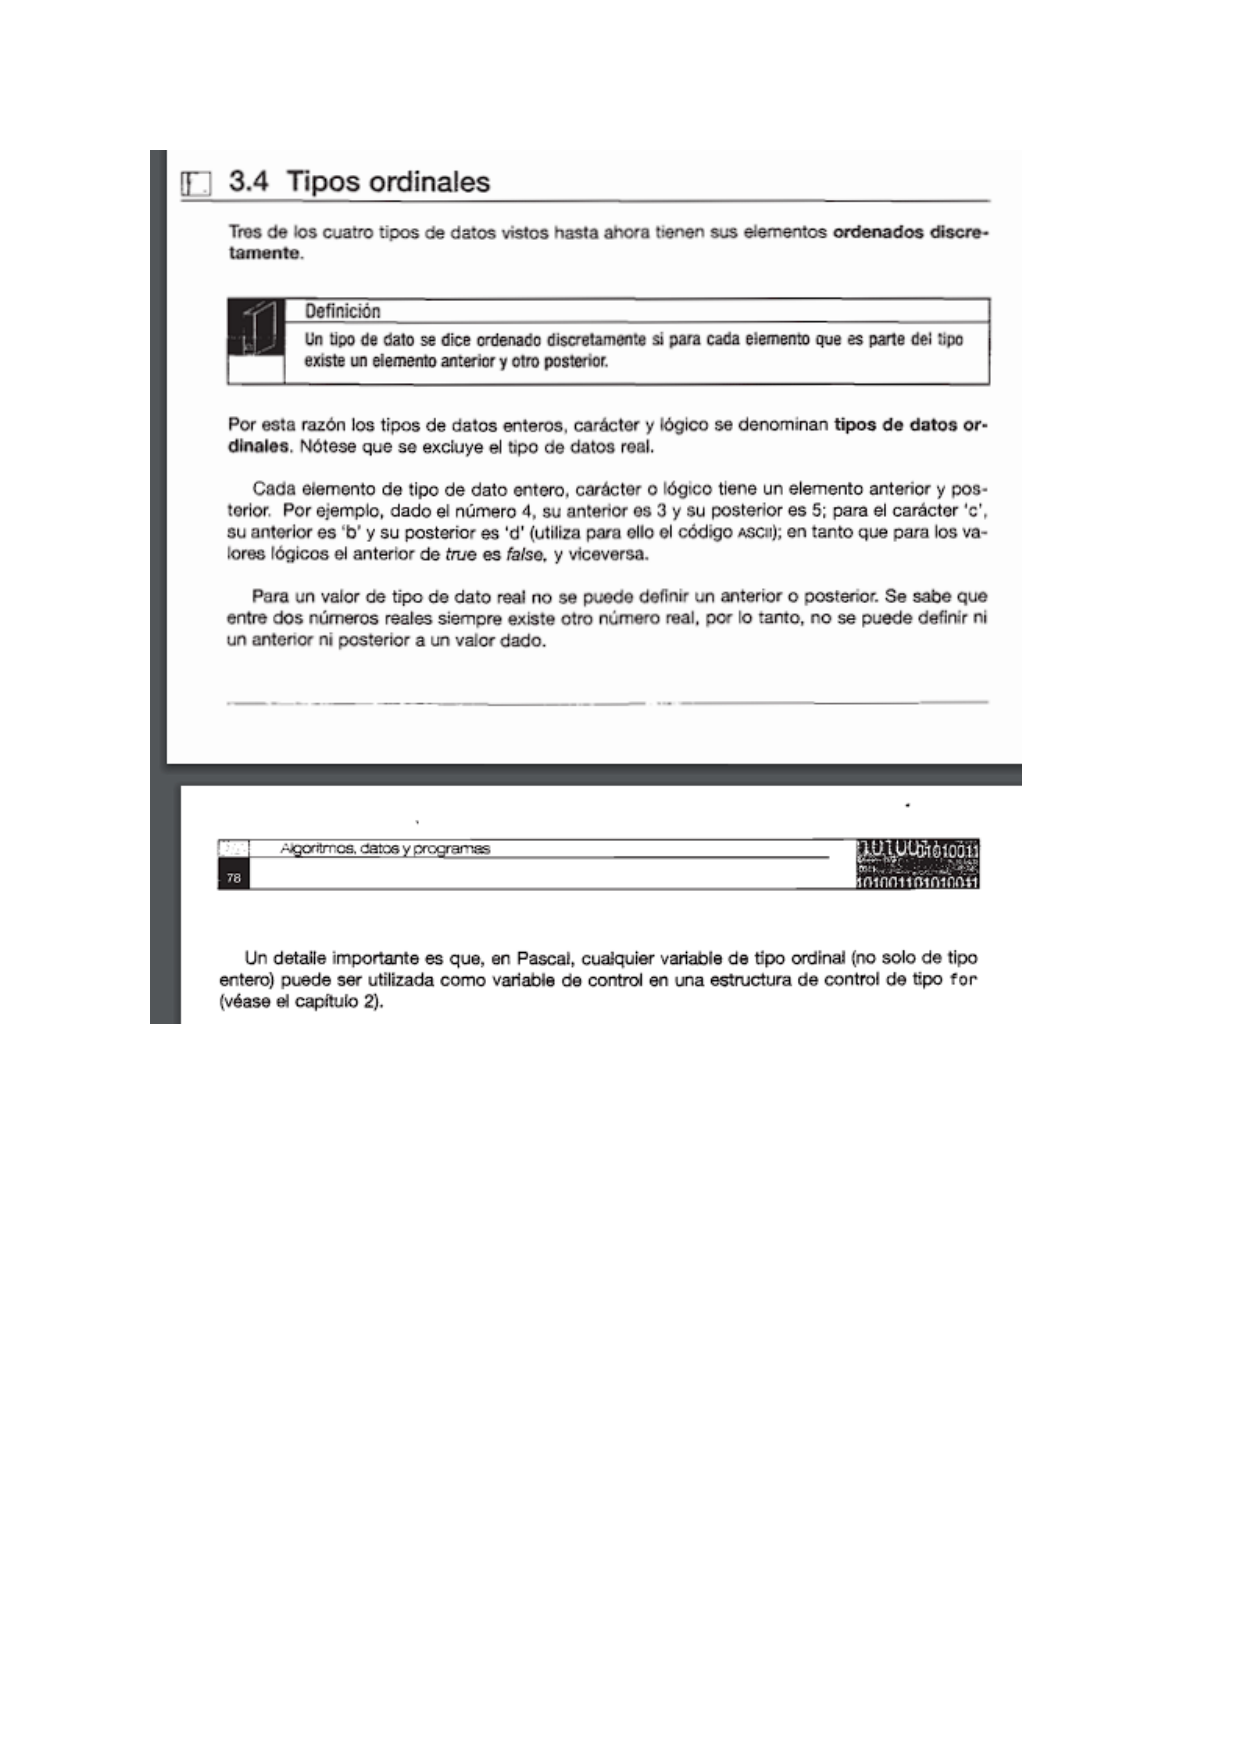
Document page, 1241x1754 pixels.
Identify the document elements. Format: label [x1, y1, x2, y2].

picture [150, 150, 1022, 1024]
